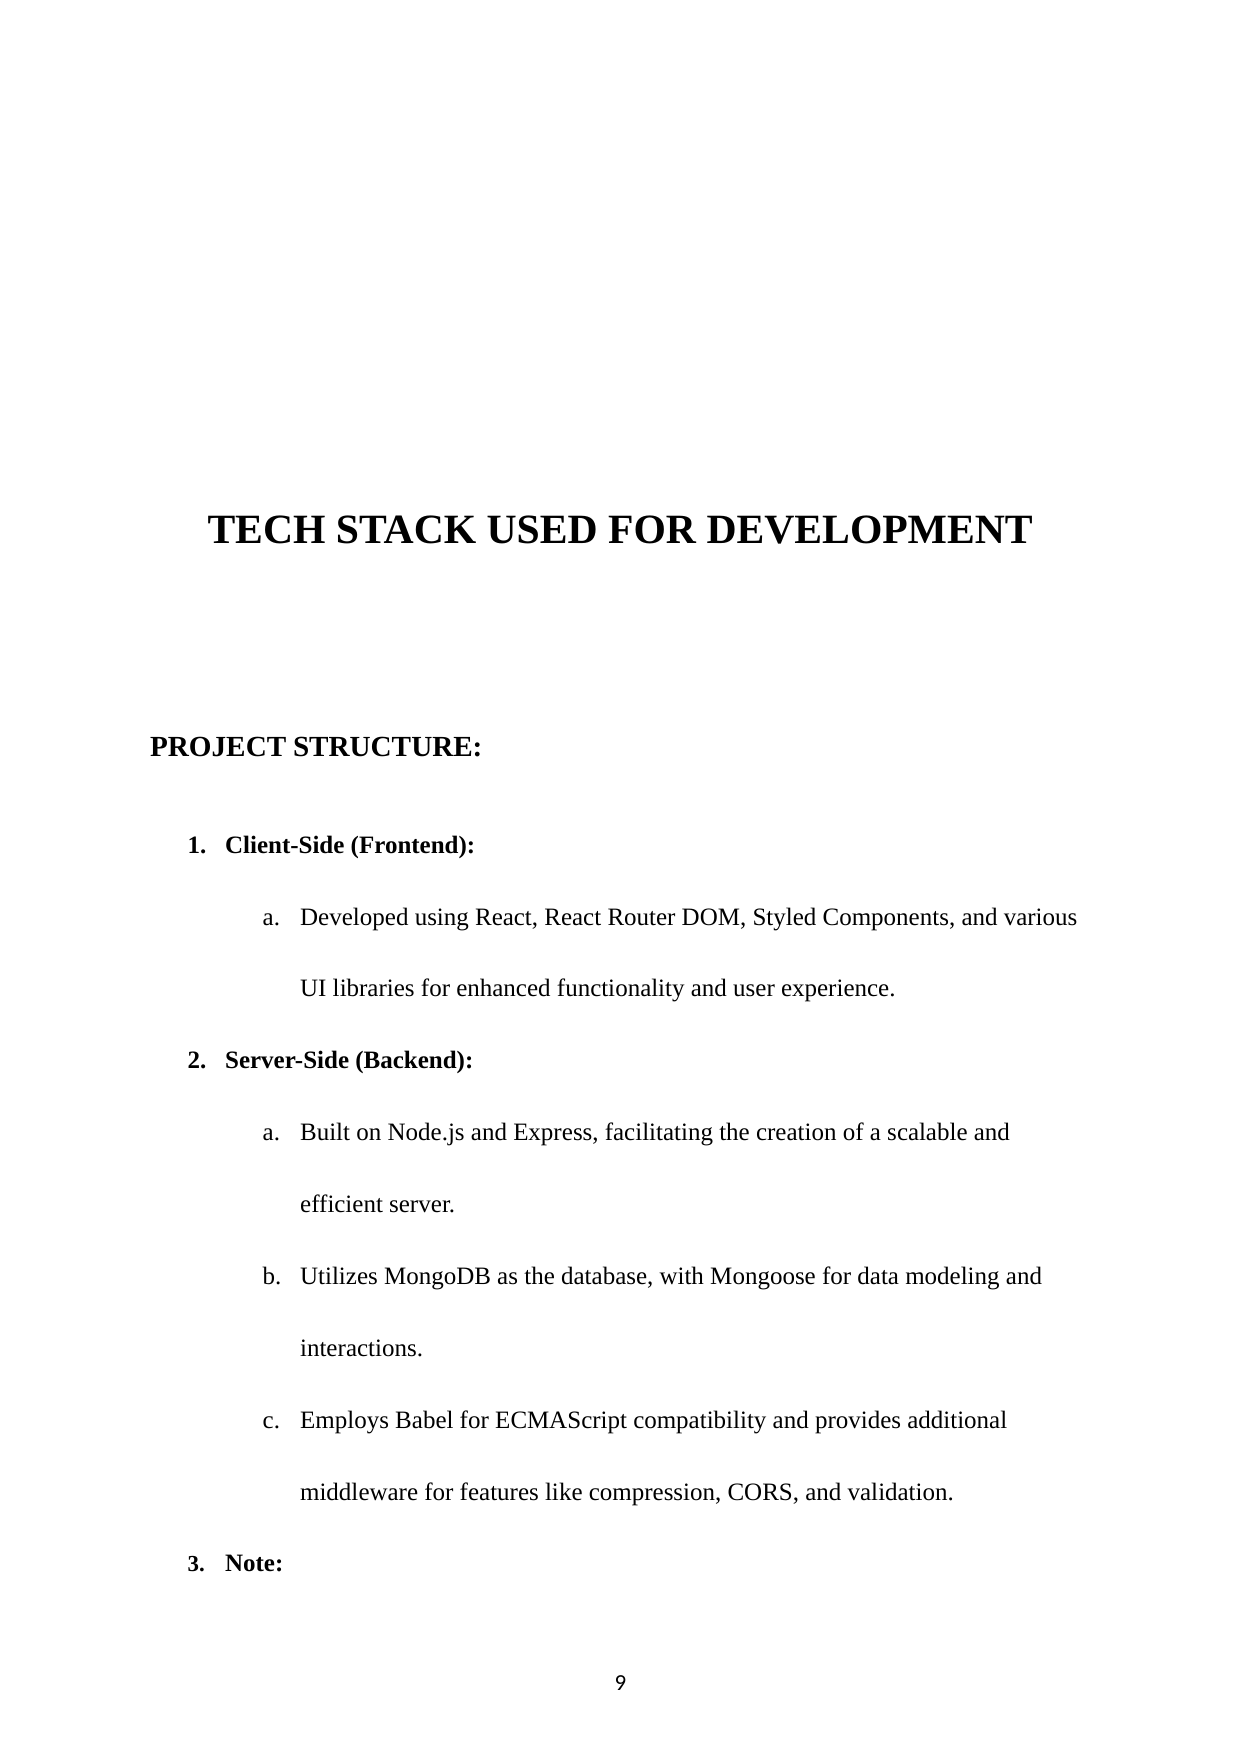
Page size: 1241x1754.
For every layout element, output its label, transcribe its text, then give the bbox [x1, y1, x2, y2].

list Built on Node.js and Express, facilitating the creation of a scalable and efficient server. [262, 1117, 1090, 1218]
list Client-Side (Frontend): [187, 830, 1090, 858]
list Employs Babel for ECMAScript compatibility and provides additional middleware for features like compression, CORS, and validation. [262, 1405, 1090, 1505]
text TECH STACK USED FOR DEVELOPMENT [150, 504, 1090, 552]
list Server-Side (Backend): [187, 1045, 1090, 1074]
list Note: [187, 1548, 1090, 1577]
list Developed using React, React Router DOM, Styled Components, and various UI libraries for enhanced functionality and user experience. [262, 902, 1090, 1002]
text PROJECT STRUCTURE: [150, 729, 1090, 763]
list Utilizes MongoDB as the database, with Mongoose for data modeling and interactions. [262, 1261, 1090, 1362]
